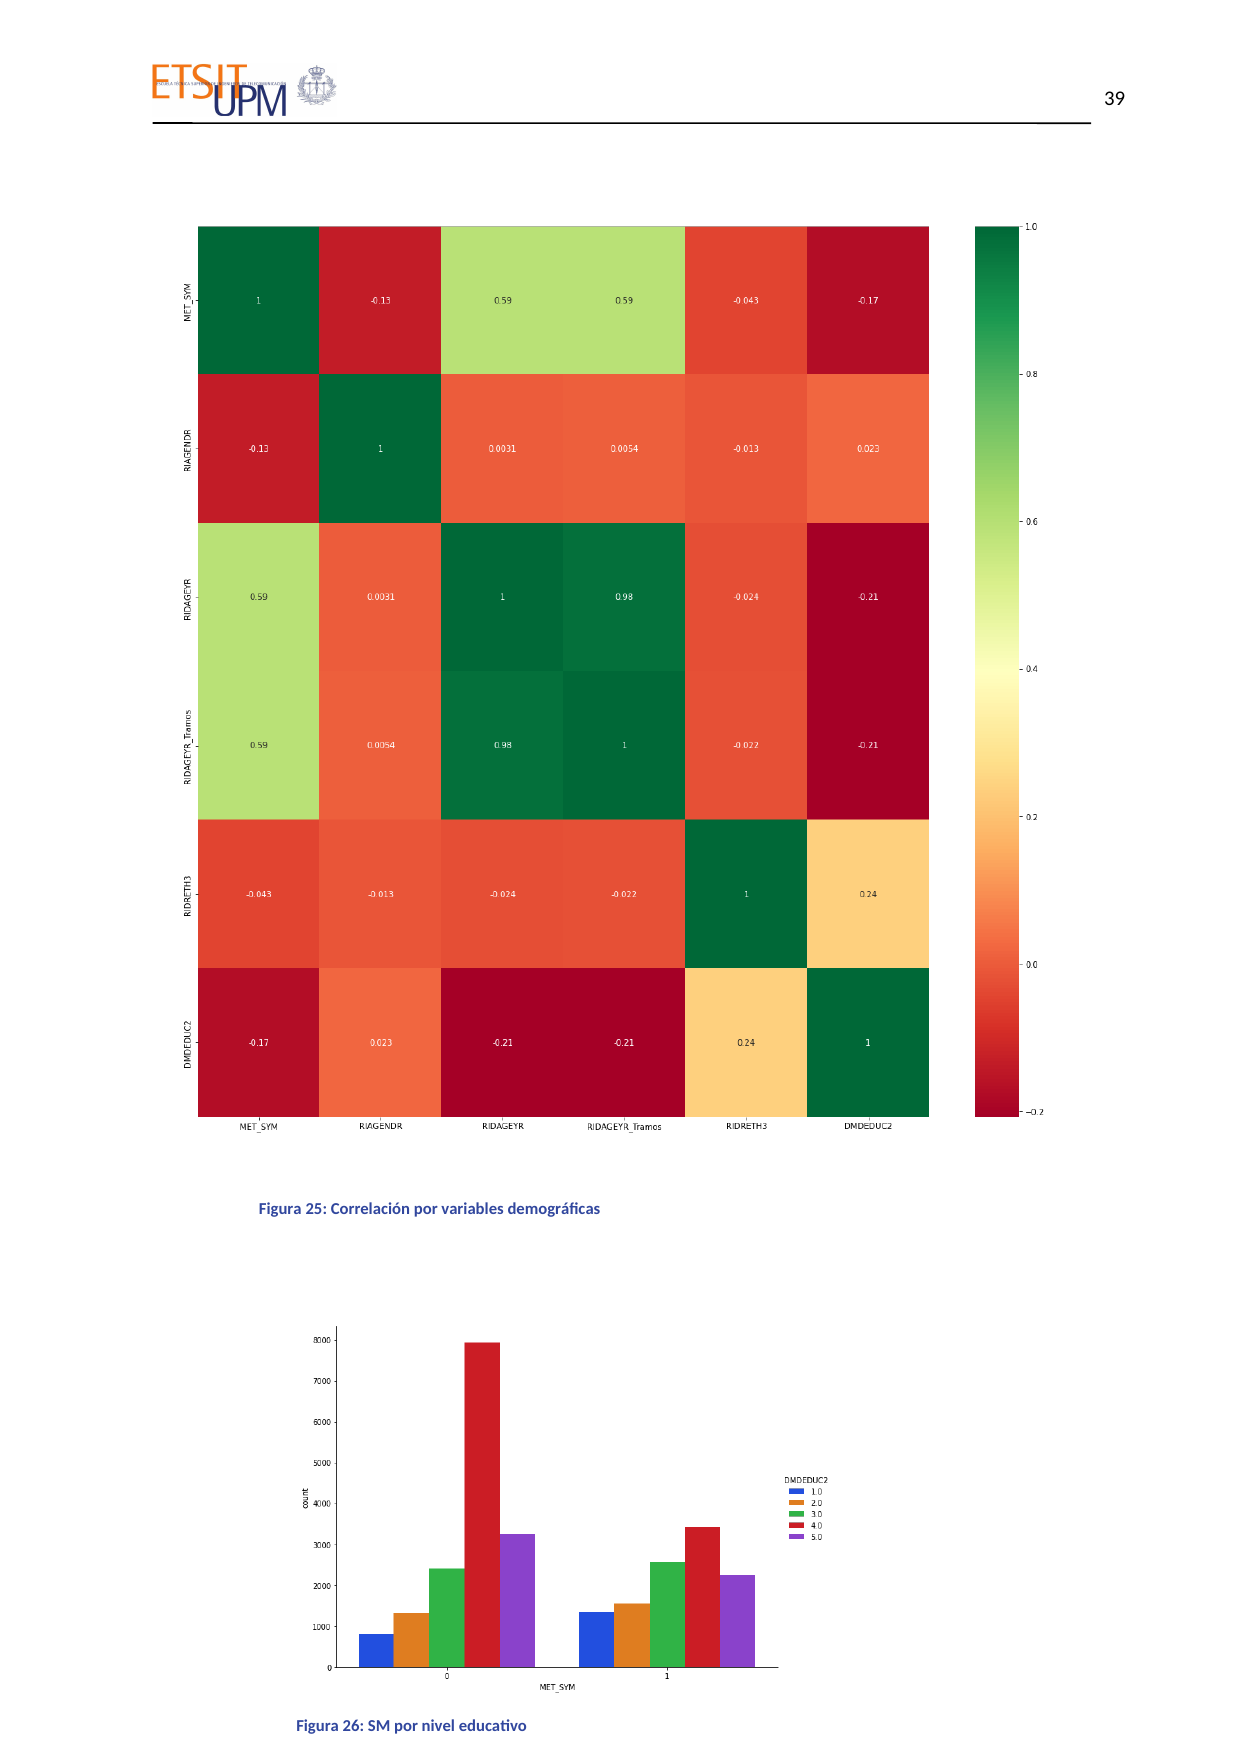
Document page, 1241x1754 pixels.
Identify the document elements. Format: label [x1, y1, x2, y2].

picture [177, 217, 1050, 1137]
picture [151, 63, 338, 117]
picture [296, 1322, 833, 1696]
